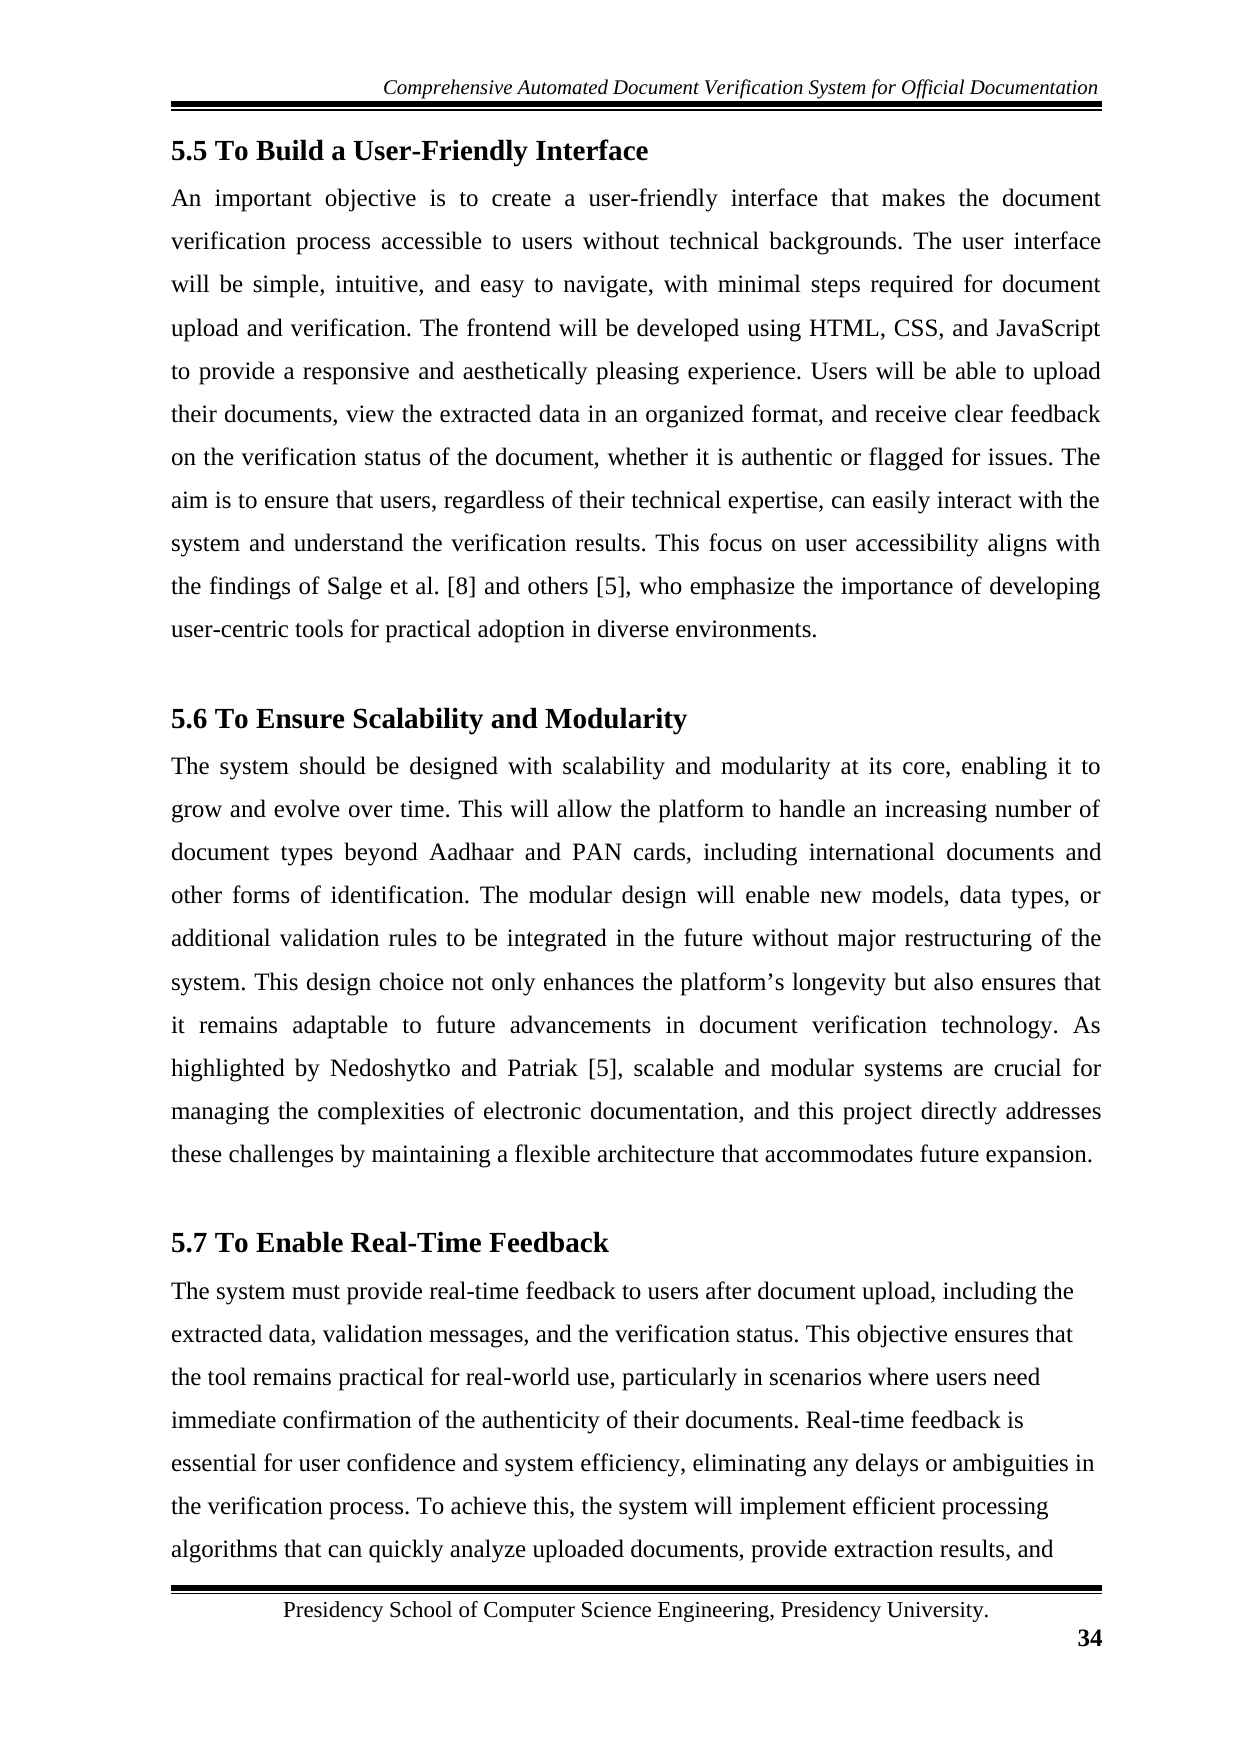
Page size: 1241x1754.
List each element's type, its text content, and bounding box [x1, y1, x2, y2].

text 5.7 To Enable Real-Time Feedback [171, 1225, 1102, 1259]
text 5.6 To Ensure Scalability and Modularity [171, 701, 1102, 734]
text An important objective is to create a user-friendly interface that makes the document verification process accessible to users without technical backgrounds. The user interface will be simple, intuitive, and easy to navigate, with minimal steps required for document upload and verification. The frontend will be developed using HTML, CSS, and JavaScript to provide a responsive and aesthetically pleasing experience. Users will be able to upload their documents, view the extracted data in an organized format, and receive clear feedback on the verification status of the document, whether it is authentic or flagged for issues. The aim is to ensure that users, regardless of their technical expertise, can easily interact with the system and understand the verification results. This focus on user accessibility aligns with the findings of Salge et al. [8] and others [5], who emphasize the importance of developing user-centric tools for practical adoption in diverse environments. [171, 183, 1102, 643]
text The system should be designed with scalability and modularity at its core, enabling it to grow and evolve over time. This will allow the platform to handle an increasing number of document types beyond Aadhaar and PAN cards, including international documents and other forms of identification. The modular design will enable new models, data types, or additional validation rules to be integrated in the future without major restructuring of the system. This design choice not only enhances the platform’s longevity but also ensures that it remains adaptable to future advancements in document verification technology. As highlighted by Nedoshytko and Patriak [5], scalable and modular systems are crucial for managing the complexities of electronic documentation, and this project directly addresses these challenges by maintaining a flexible architecture that accommodates future expansion. [171, 751, 1102, 1168]
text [171, 1276, 1102, 1563]
text 5.5 To Build a User-Friendly Interface [171, 133, 1102, 166]
